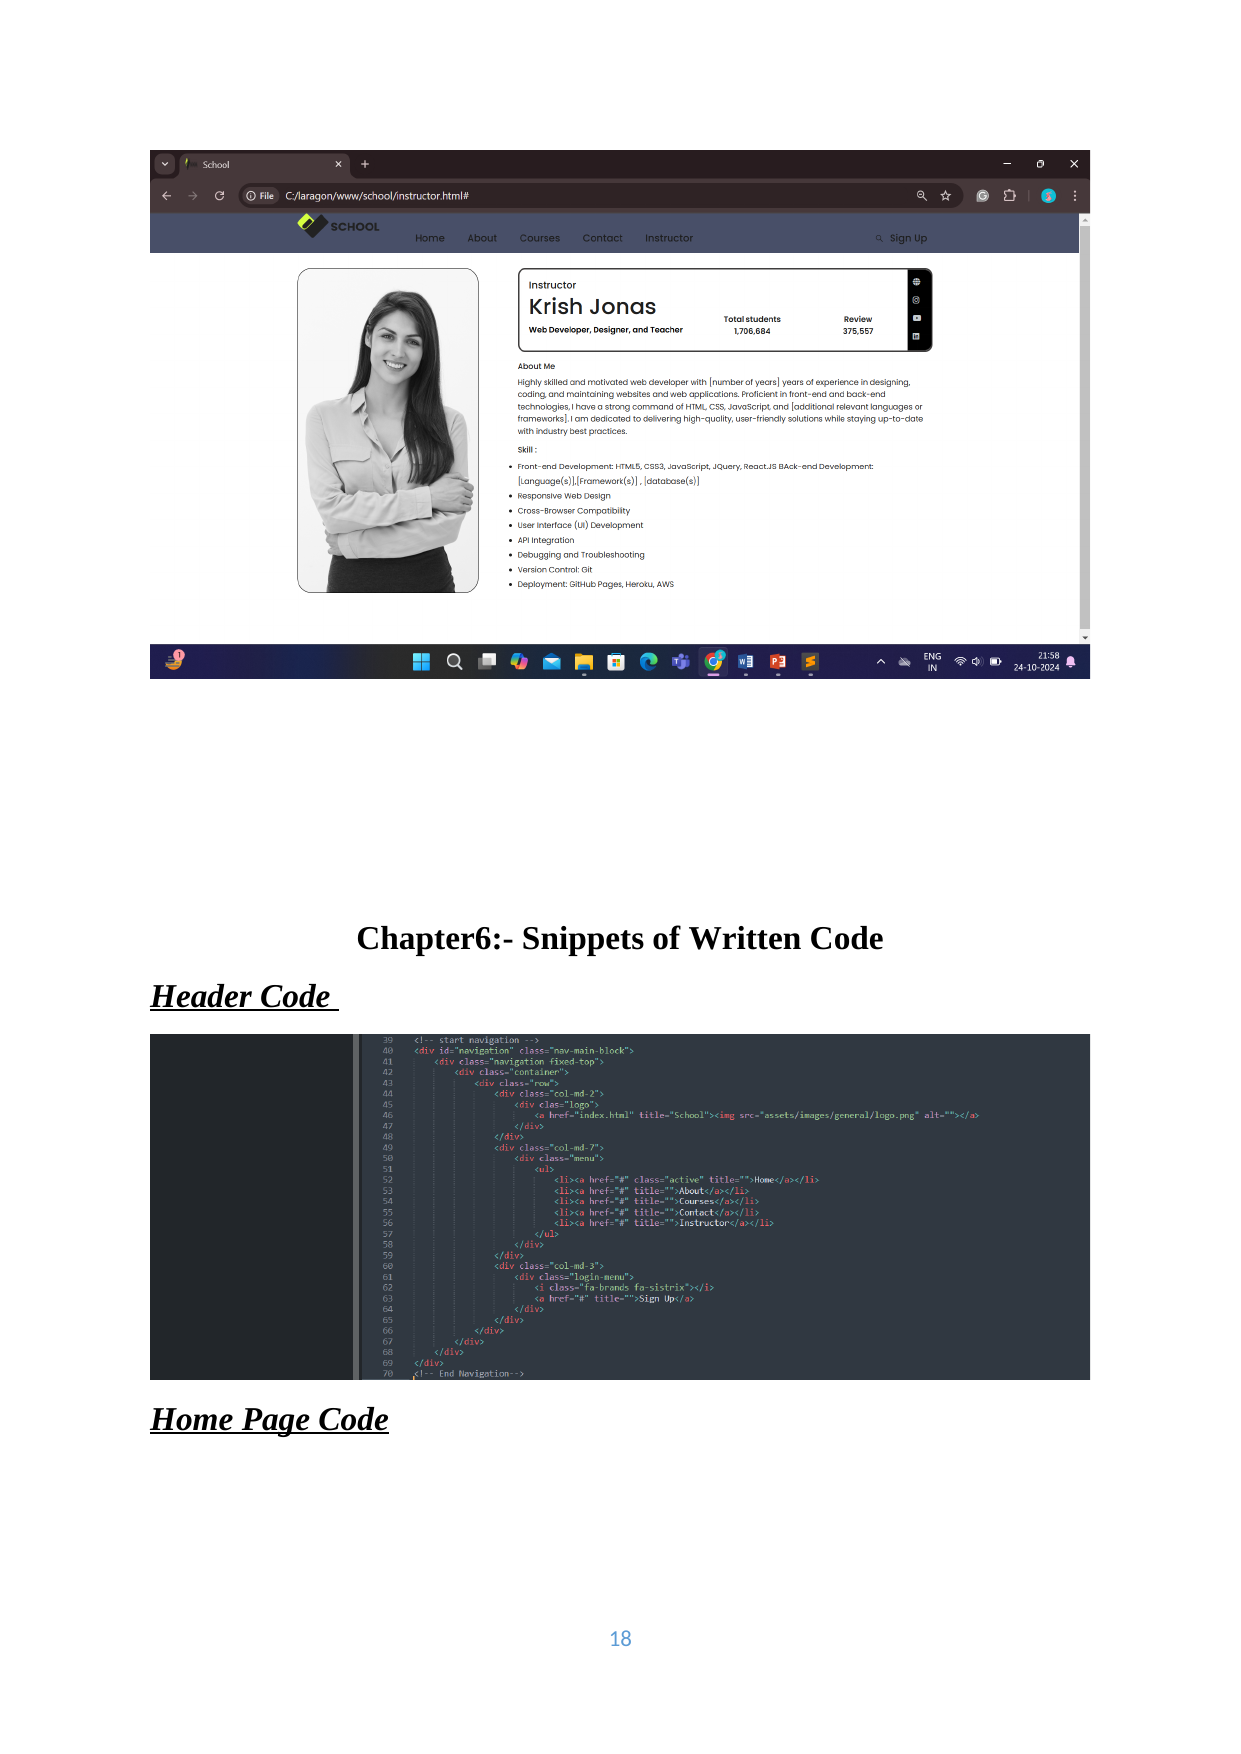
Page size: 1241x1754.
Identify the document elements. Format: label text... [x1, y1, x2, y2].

text Header Code [150, 976, 1090, 1015]
text Chapter6:- Snippets of Written Code [150, 918, 1090, 957]
picture [150, 1034, 1091, 1380]
text Home Page Code [150, 1399, 1090, 1437]
picture [150, 150, 1091, 679]
